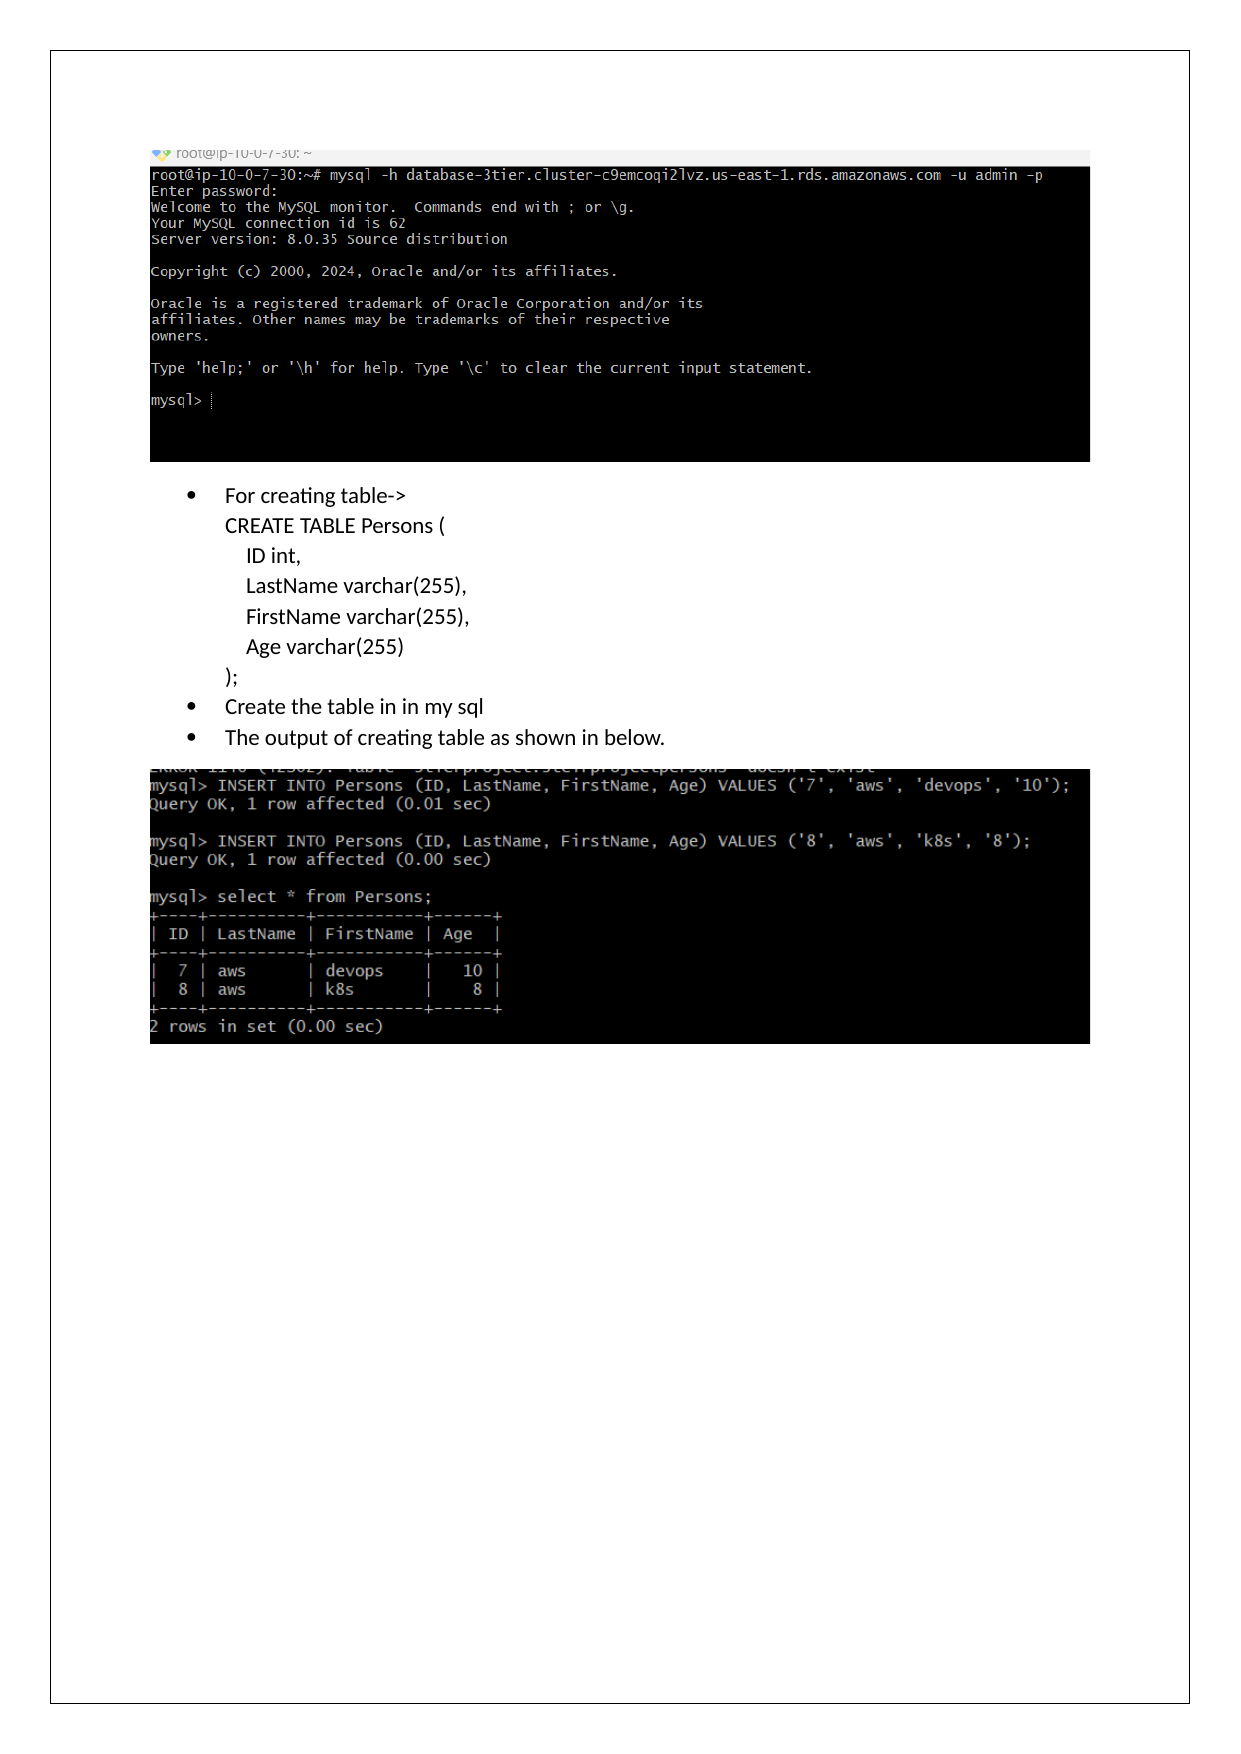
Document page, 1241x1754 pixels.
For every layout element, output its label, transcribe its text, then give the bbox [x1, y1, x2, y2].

list For creating table-> [187, 481, 1090, 509]
list CREATE TABLE Persons ( ID int, LastName varchar(255), FirstName varchar(255), Age varchar(255) ); [225, 511, 1090, 690]
picture [150, 150, 1091, 462]
picture [150, 769, 1091, 1044]
list Create the table in in my sql [187, 692, 1090, 720]
list The output of creating table as shown in below. [187, 723, 1090, 751]
